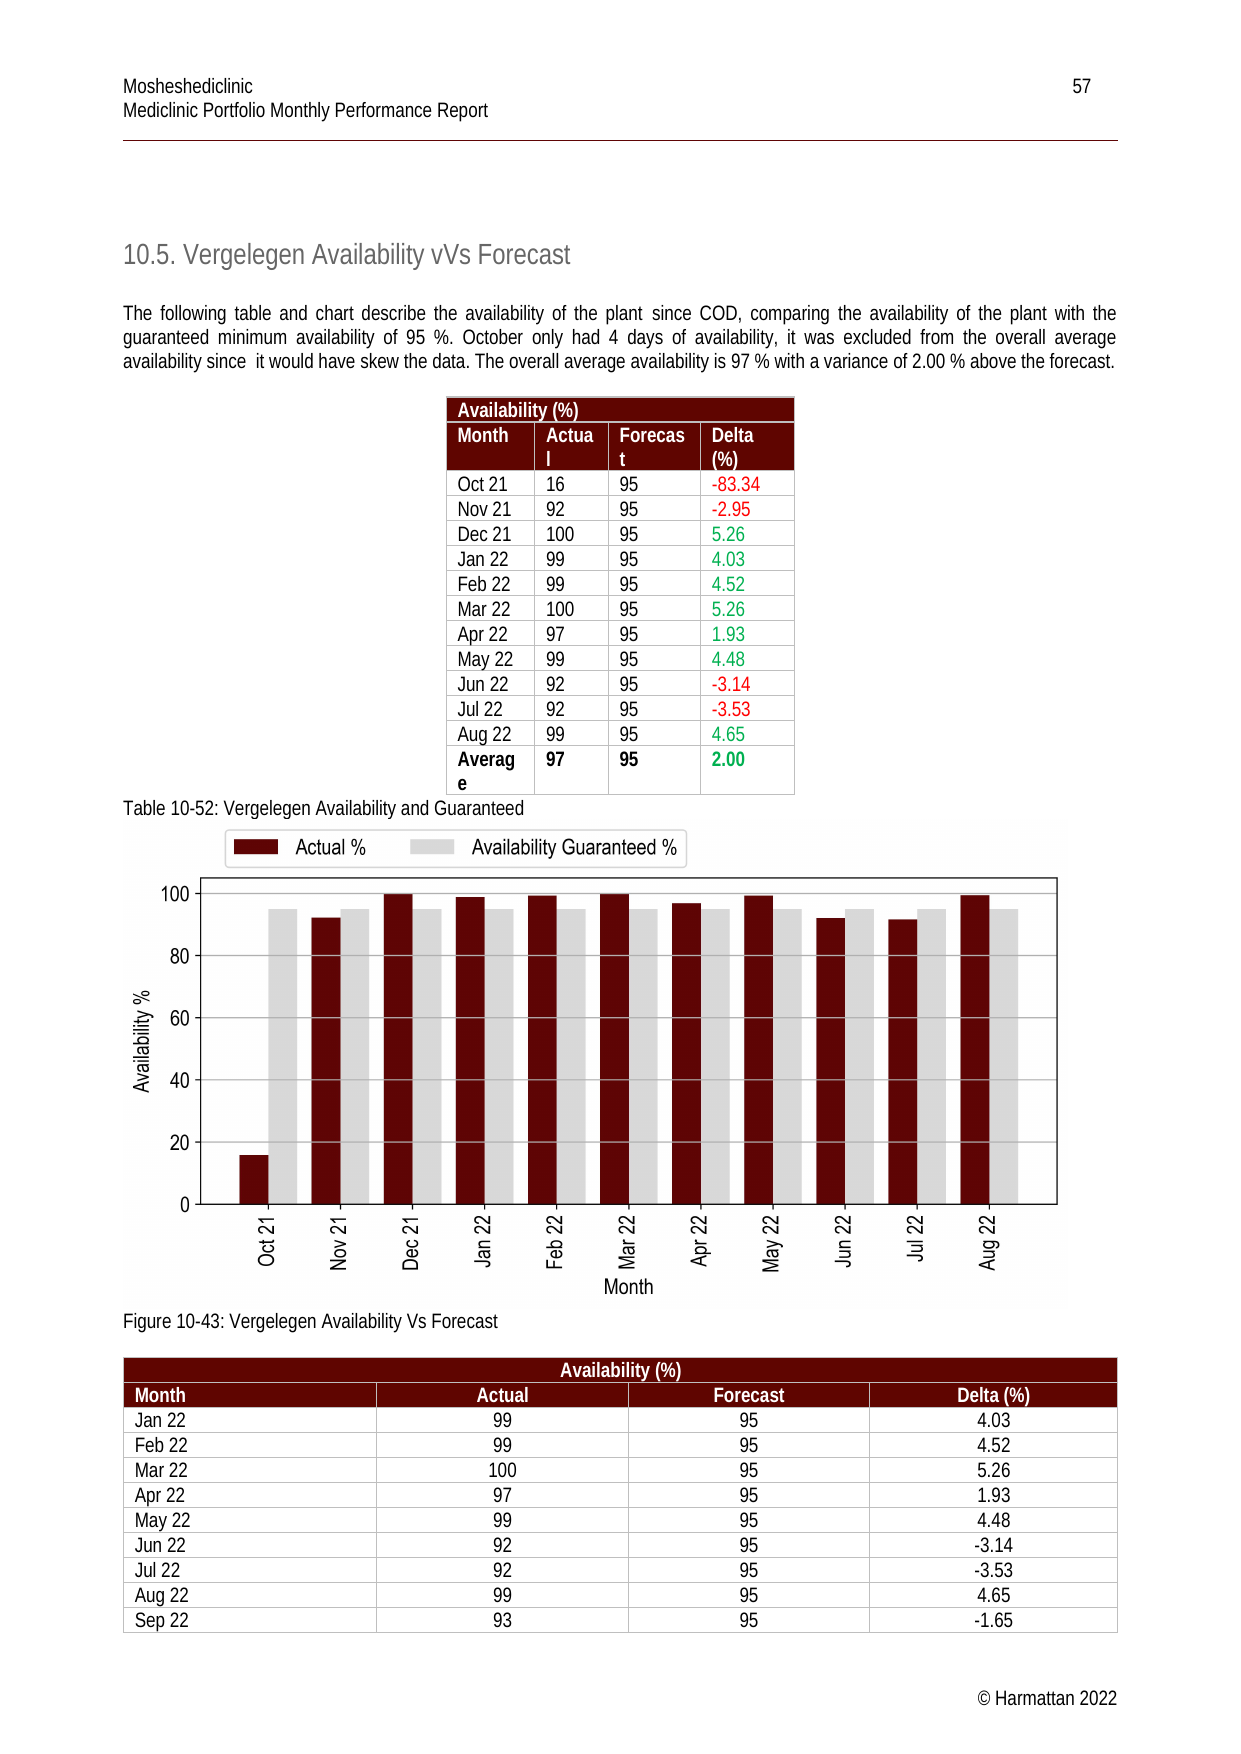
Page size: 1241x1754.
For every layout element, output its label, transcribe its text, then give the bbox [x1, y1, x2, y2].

table_cell [701, 423, 794, 470]
table_cell [609, 596, 700, 620]
table_cell [609, 546, 700, 570]
table_cell [629, 1383, 869, 1407]
table_cell [447, 621, 534, 645]
table_cell [629, 1583, 869, 1607]
table_cell [701, 671, 794, 695]
table_cell [609, 696, 700, 720]
table_cell [535, 521, 608, 545]
table_cell [447, 646, 534, 670]
table_cell [609, 671, 700, 695]
table_cell [447, 746, 534, 794]
table_cell [447, 471, 534, 495]
table_cell [535, 596, 608, 620]
table_cell [124, 1558, 376, 1582]
table_cell [629, 1483, 869, 1507]
table_cell [377, 1408, 628, 1432]
table_cell [609, 571, 700, 595]
table_cell [609, 423, 700, 470]
table_cell [870, 1483, 1117, 1507]
table_cell [535, 471, 608, 495]
table_header [447, 398, 794, 421]
table_cell [870, 1558, 1117, 1582]
table_cell [124, 1383, 376, 1407]
table_cell [609, 521, 700, 545]
table_cell [535, 496, 608, 520]
table_cell [124, 1408, 376, 1432]
table_cell [124, 1508, 376, 1532]
table_cell [701, 596, 794, 620]
table_cell [870, 1533, 1117, 1557]
table_cell [535, 423, 608, 470]
table_cell [870, 1608, 1117, 1632]
table_cell [447, 596, 534, 620]
table_cell [629, 1558, 869, 1582]
table_cell [629, 1533, 869, 1557]
table_cell [377, 1533, 628, 1557]
table_cell [124, 1533, 376, 1557]
table_cell [870, 1383, 1117, 1407]
table_cell [701, 721, 794, 745]
table_cell [701, 646, 794, 670]
table_cell [447, 721, 534, 745]
table_cell [535, 621, 608, 645]
table_cell [447, 423, 534, 470]
table_cell [124, 1608, 376, 1632]
table_cell [124, 1458, 376, 1482]
table_cell [870, 1458, 1117, 1482]
table_cell [447, 571, 534, 595]
table_cell [609, 721, 700, 745]
table_cell [377, 1508, 628, 1532]
table_cell [870, 1408, 1117, 1432]
table_cell [447, 521, 534, 545]
table_cell [535, 646, 608, 670]
table_cell [535, 696, 608, 720]
table_cell [377, 1458, 628, 1482]
table_cell [701, 746, 794, 794]
table_cell [535, 721, 608, 745]
table_cell [609, 471, 700, 495]
table_cell [701, 521, 794, 545]
table_cell [447, 696, 534, 720]
table_cell [377, 1558, 628, 1582]
table_cell [629, 1608, 869, 1632]
table_cell [377, 1608, 628, 1632]
table_cell [629, 1408, 869, 1432]
table_cell [609, 621, 700, 645]
table_cell [629, 1458, 869, 1482]
table_cell [124, 1483, 376, 1507]
table_cell [377, 1483, 628, 1507]
table_header [124, 1358, 1117, 1382]
table_cell [629, 1433, 869, 1457]
table_cell [377, 1433, 628, 1457]
table_cell [377, 1583, 628, 1607]
table_cell [124, 1433, 376, 1457]
table_cell [535, 546, 608, 570]
table_cell [609, 746, 700, 794]
table_cell [701, 471, 794, 495]
table_cell [609, 646, 700, 670]
table_cell [629, 1508, 869, 1532]
table_cell [701, 546, 794, 570]
table_cell [447, 546, 534, 570]
table_cell [870, 1433, 1117, 1457]
table_cell [701, 621, 794, 645]
table_cell [535, 571, 608, 595]
table_cell [535, 746, 608, 794]
table_cell [701, 696, 794, 720]
table_cell [870, 1508, 1117, 1532]
table_cell [447, 496, 534, 520]
picture [122, 819, 1068, 1309]
table_cell [535, 671, 608, 695]
table_cell [124, 1583, 376, 1607]
table_cell [870, 1583, 1117, 1607]
table_cell [447, 671, 534, 695]
table_cell [609, 496, 700, 520]
table_cell [701, 571, 794, 595]
subtitle Vergelegen Availability s Forecast [123, 237, 1117, 270]
table_cell [701, 496, 794, 520]
table_cell [377, 1383, 628, 1407]
